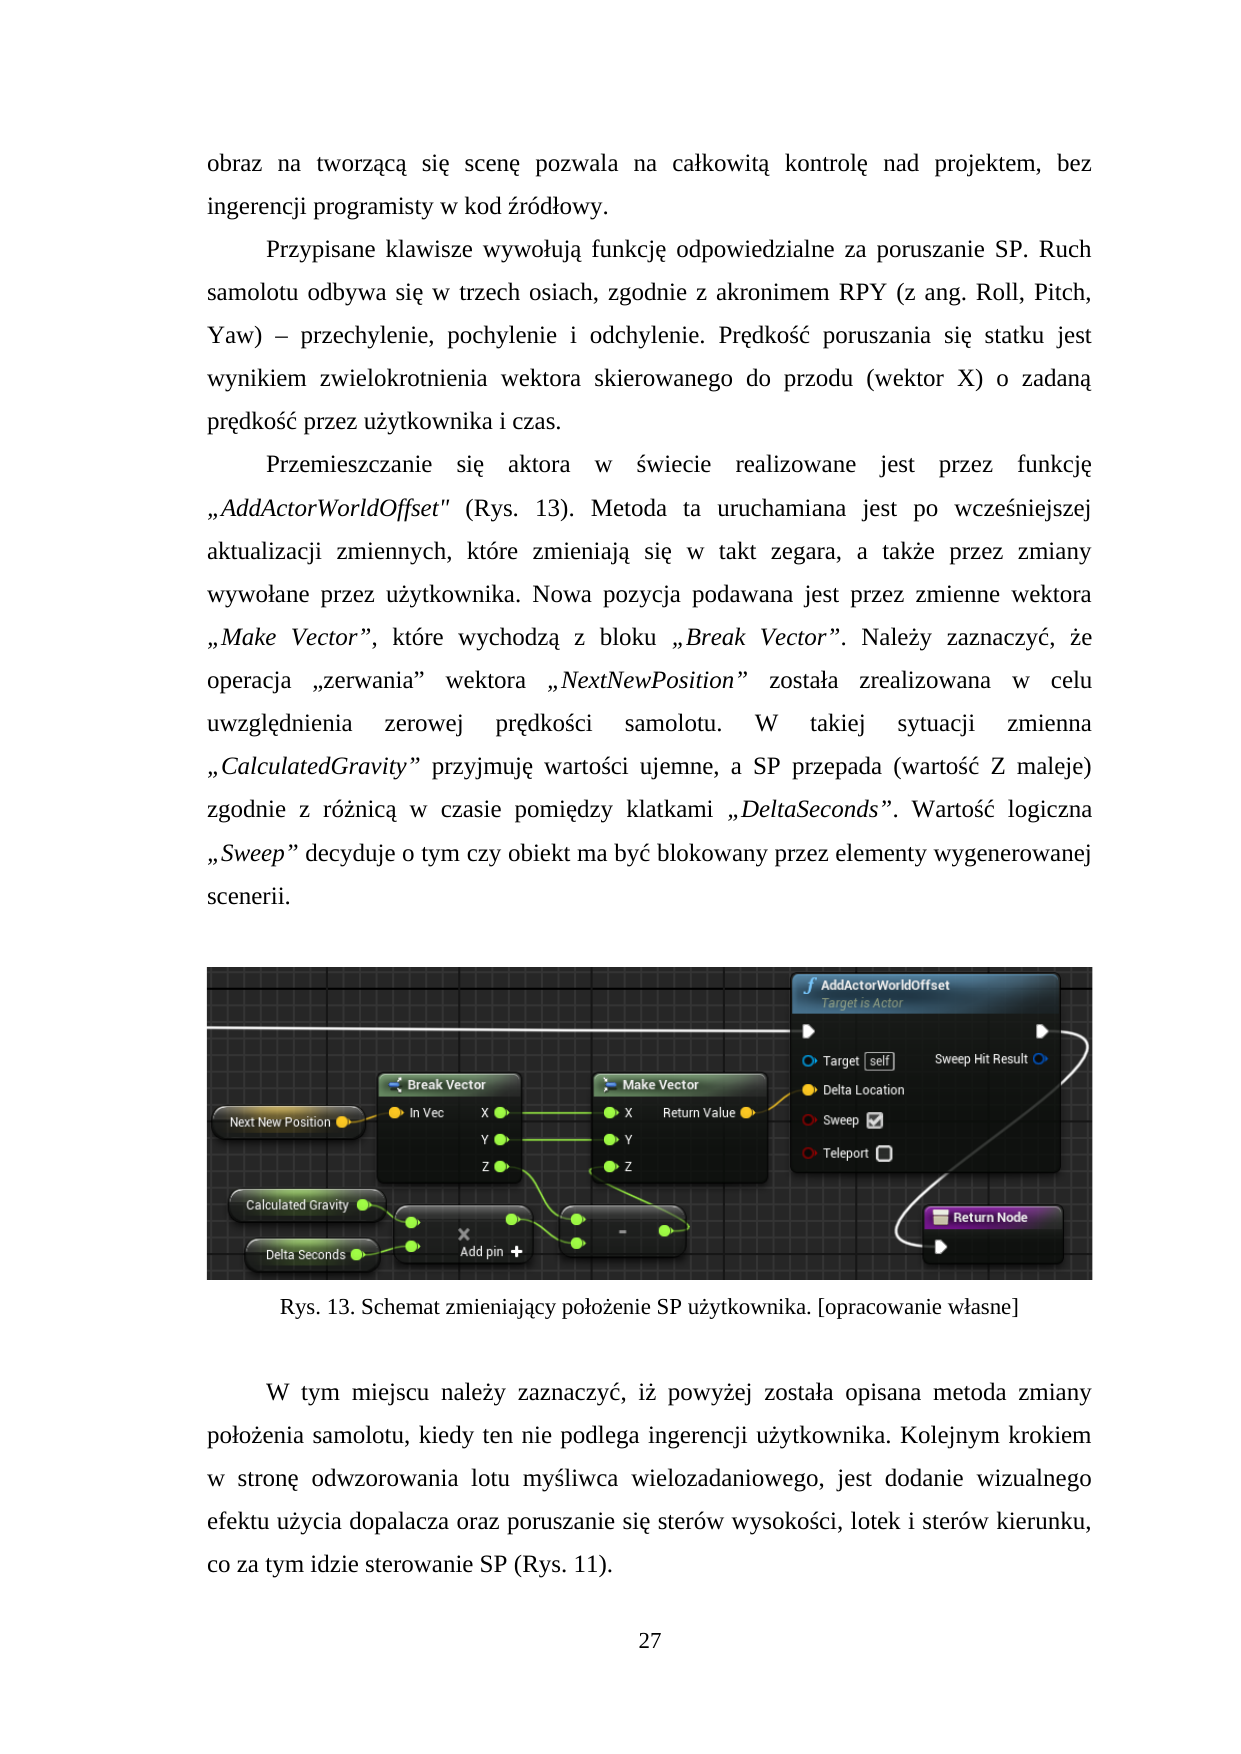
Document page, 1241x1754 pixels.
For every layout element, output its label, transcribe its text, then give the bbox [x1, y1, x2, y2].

text Przemieszczanie się aktora w świecie realizowane jest przez funkcję „AddActorWorldOffset" (Rys. 13). Metoda ta uruchamiana jest po wcześniejszej aktualizacji zmiennych, które zmieniają się w takt zegara, a także przez zmiany wywołane przez użytkownika. Nowa pozycja podawana jest przez zmienne wektora „Make Vector”, które wychodzą z bloku „Break Vector”. Należy zaznaczyć, że operacja „zerwania” wektora „NextNewPosition” została zrealizowana w celu uwzględnienia zerowej prędkości samolotu. W takiej sytuacji zmienna „CalculatedGravity” przyjmuję wartości ujemne, a SP przepada (wartość Z maleje) zgodnie z różnicą w czasie pomiędzy klatkami „DeltaSeconds”. Wartość logiczna „Sweep” decyduje o tym czy obiekt ma być blokowany przez elementy wygenerowanej scenerii. [207, 449, 1092, 909]
text W tym miejscu należy zaznaczyć, iż powyżej została opisana metoda zmiany położenia samolotu, kiedy ten nie podlega ingerencji użytkownika. Kolejnym krokiem w stronę odwzorowania lotu myśliwca wielozadaniowego, jest dodanie wizualnego efektu użycia dopalacza oraz poruszanie się sterów wysokości, lotek i sterów kierunku, co za tym idzie sterowanie SP (Rys. 11). [207, 1377, 1092, 1578]
text Przypisane klawisze wywołują funkcję odpowiedzialne za poruszanie SP. Ruch samolotu odbywa się w trzech osiach, zgodnie z akronimem RPY (z ang. Roll, Pitch, Yaw) – przechylenie, pochylenie i odchylenie. Prędkość poruszania się statku jest wynikiem zwielokrotnienia wektora skierowanego do przodu (wektor X) o zadaną prędkość przez użytkownika i czas. [207, 234, 1092, 435]
picture [206, 967, 1093, 1280]
text Rys. 13. Schemat zmieniający położenie SP użytkownika. [opracowanie własne] [207, 1293, 1092, 1319]
